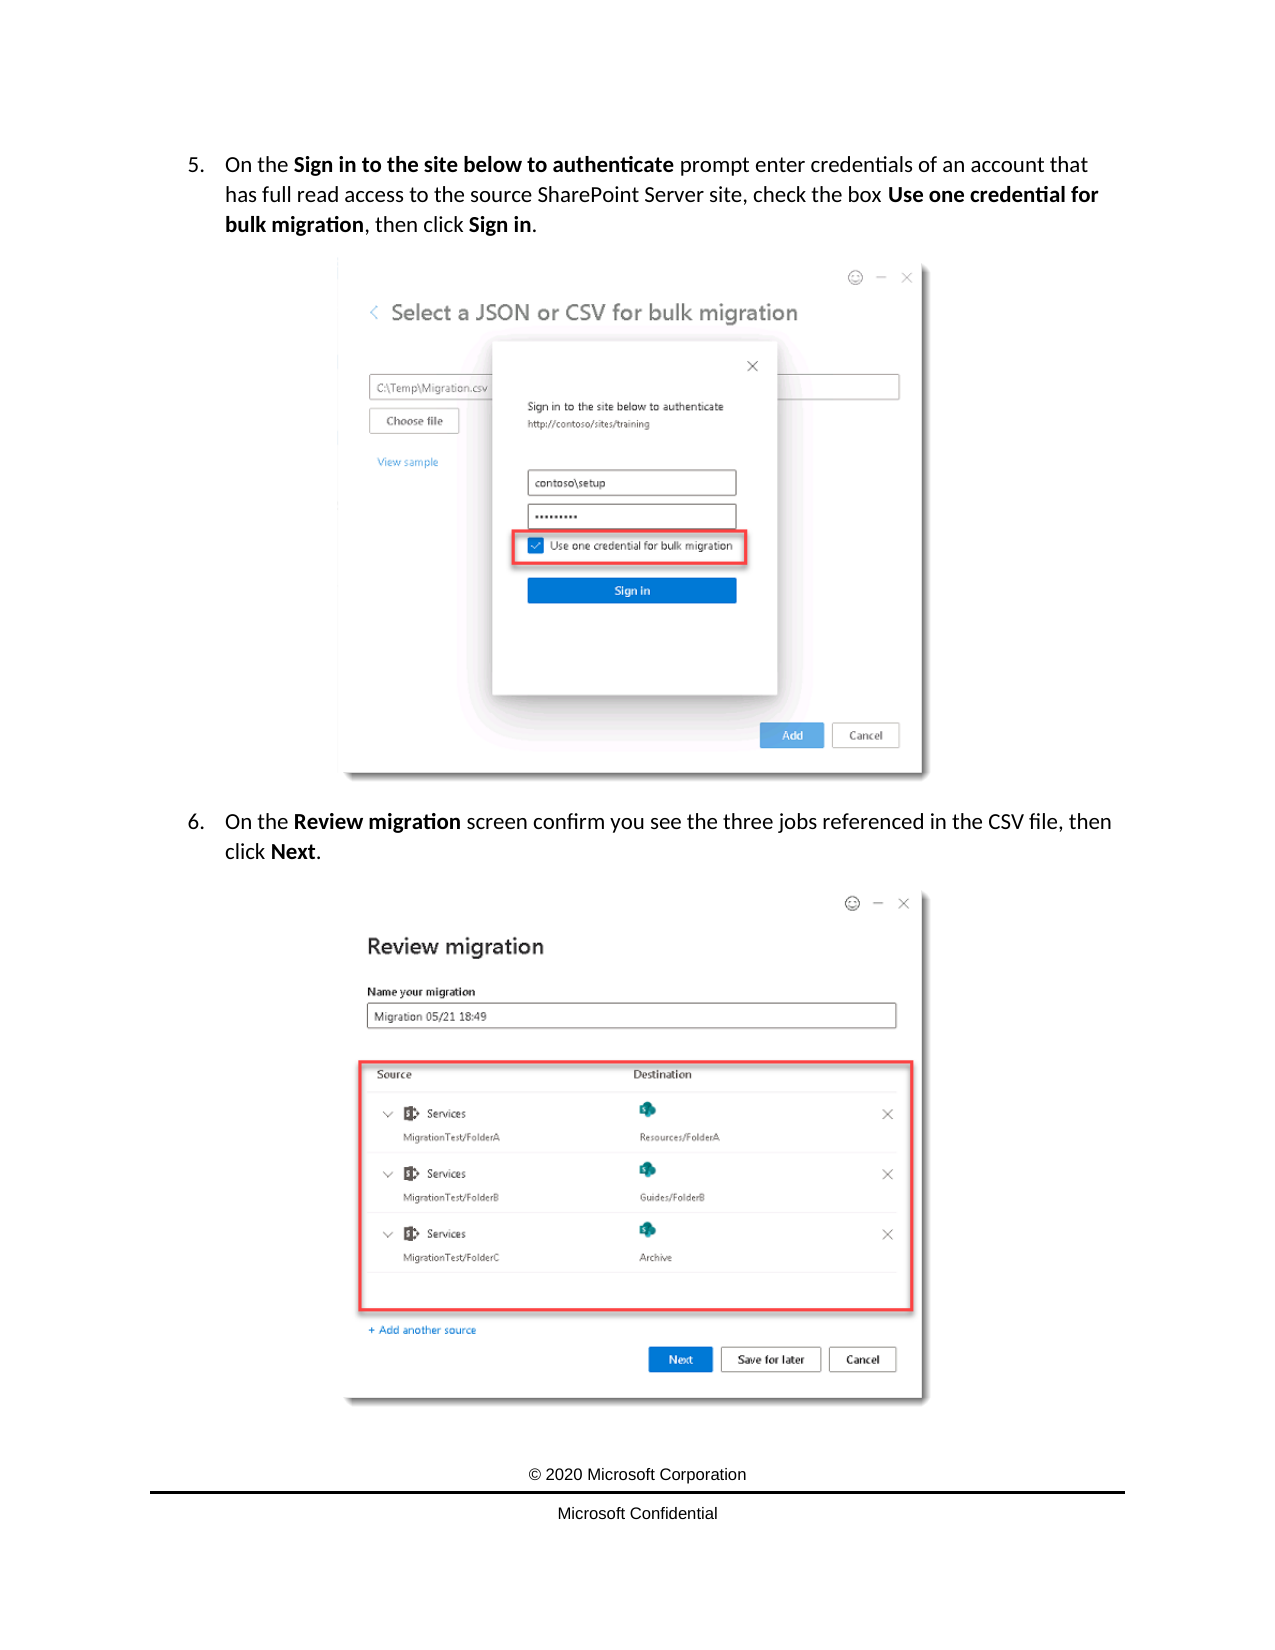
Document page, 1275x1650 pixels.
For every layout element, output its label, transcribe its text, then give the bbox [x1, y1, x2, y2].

list On the Review migration screen confirm you see the three jobs referenced in the CSV file, then click Next. [187, 807, 1125, 865]
picture [337, 257, 938, 789]
list On the Sign in to the site below to authenticate prompt enter credentials of an account that has full read access to the source SharePoint Server site, check the box Use one credential for bulk migration, then click Sign in. [187, 150, 1125, 238]
picture [337, 884, 938, 1414]
